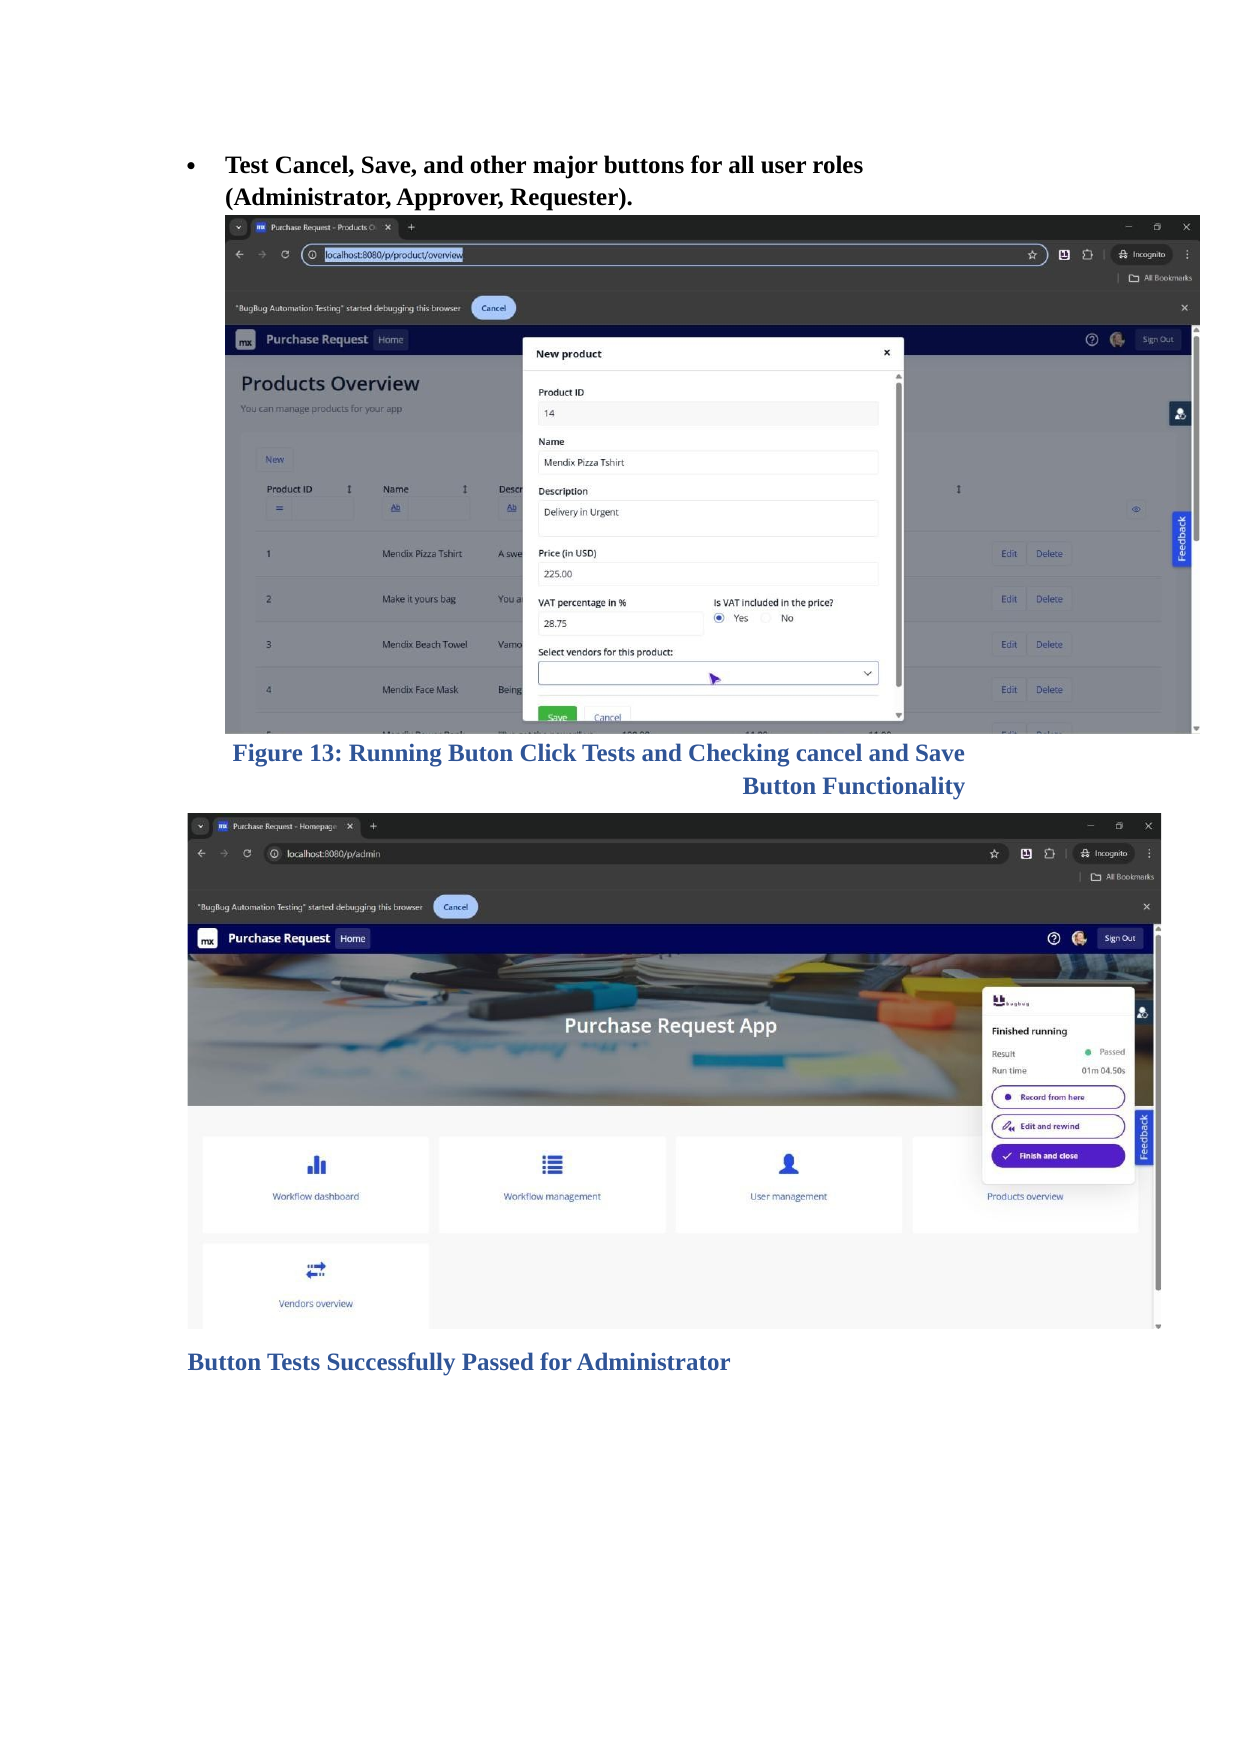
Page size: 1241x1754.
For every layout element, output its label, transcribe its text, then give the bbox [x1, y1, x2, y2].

list Test Cancel, Save, and other major buttons for all user roles (Administrator, Approver, Requester). [187, 150, 970, 211]
picture [225, 215, 1200, 734]
list Figure 13: Running Buton Click Tests and Checking cancel and Save Button Functionality [225, 738, 965, 800]
text Button Tests Successfully Passed for Administrator [187, 1347, 1090, 1375]
picture [187, 813, 1162, 1329]
